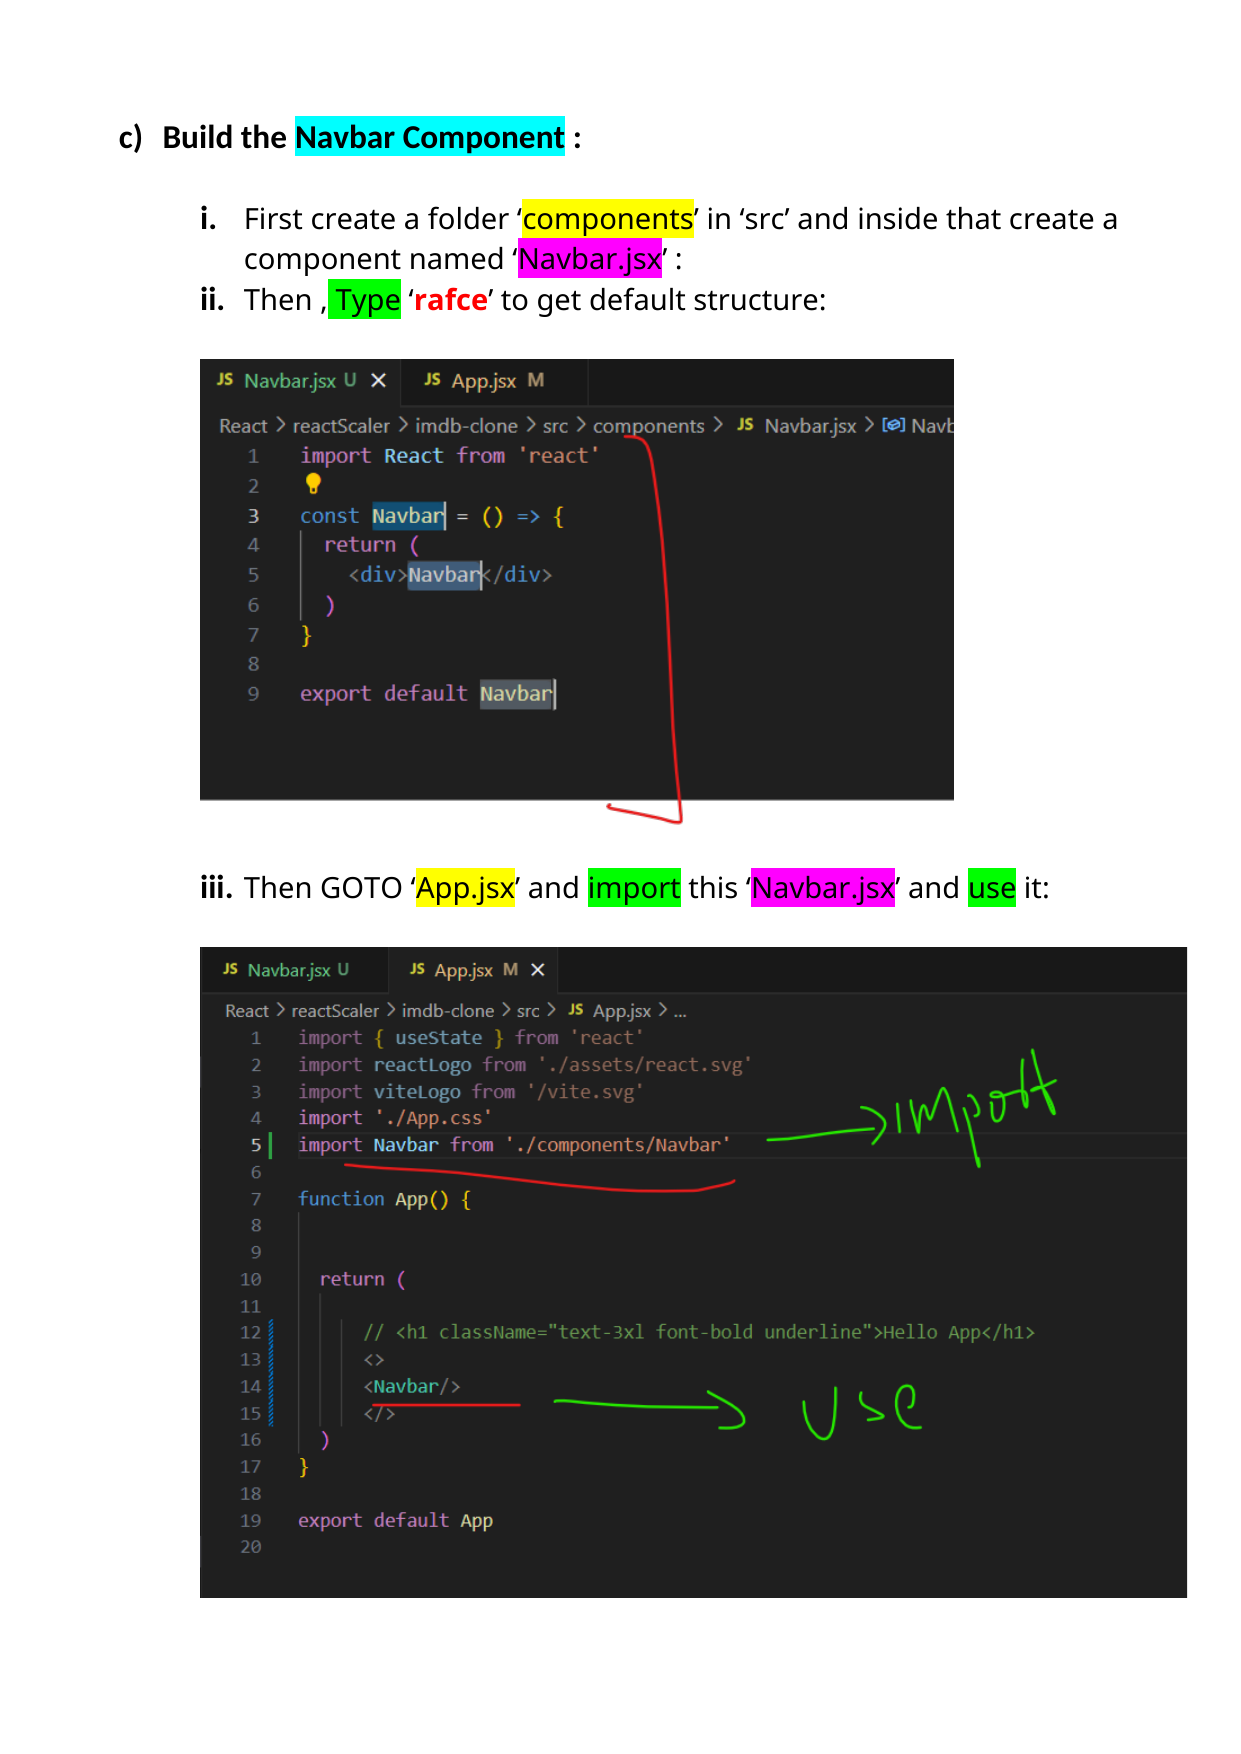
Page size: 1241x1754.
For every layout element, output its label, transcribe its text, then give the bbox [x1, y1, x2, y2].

list Build the Navbar Component : [119, 116, 295, 156]
list Then , Type ‘rafce’ to get default structure: [200, 278, 1165, 319]
list Then GOTO ‘App.jsx’ and import this ‘Navbar.jsx’ and use it: [200, 866, 1165, 907]
list First create a folder ‘components’ in ‘src’ and inside that create a component named ‘Navbar.jsx’ : [200, 197, 1165, 278]
picture [200, 947, 1188, 1598]
list Build the Navbar Component : [565, 116, 1165, 156]
picture [200, 359, 954, 826]
